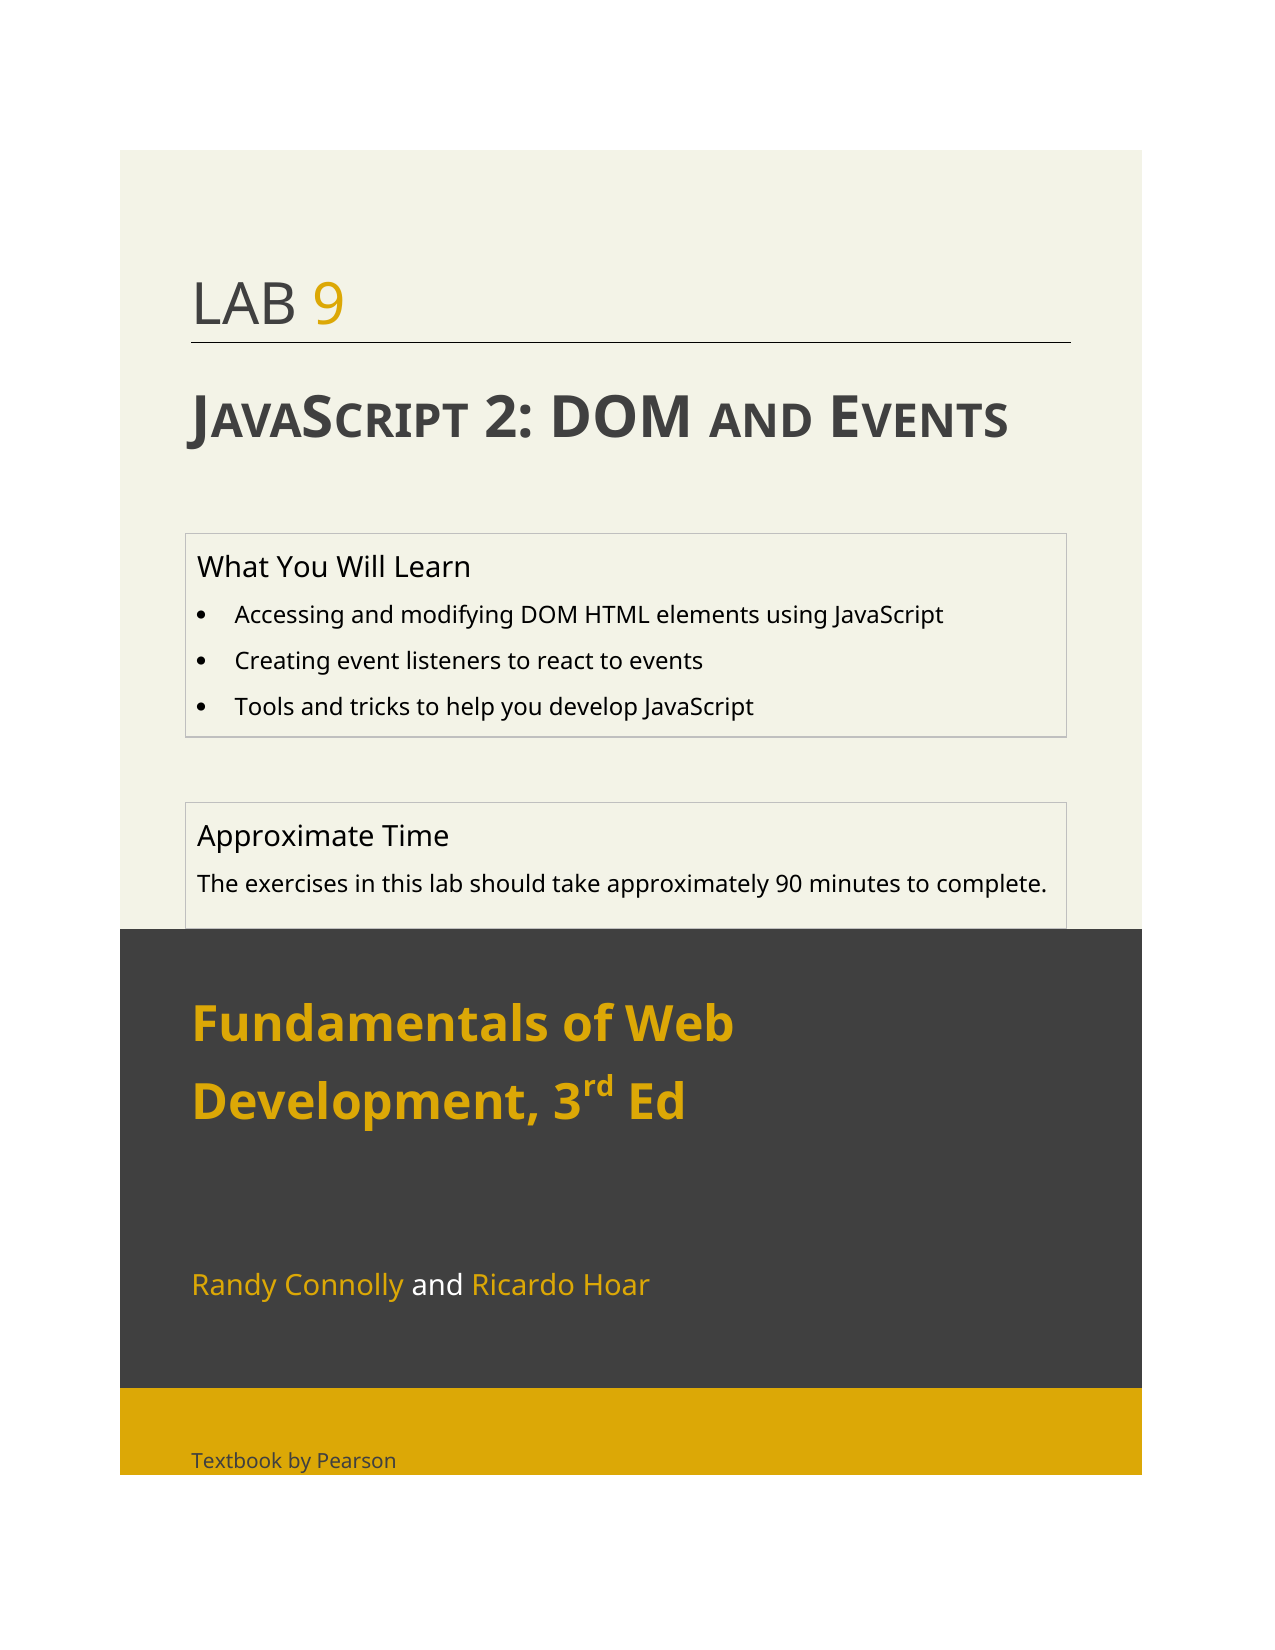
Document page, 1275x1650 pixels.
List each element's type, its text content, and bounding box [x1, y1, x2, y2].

table_cell Textbook by Pearson http://www.funwebdev.com Date Last Revised: September 12, 2019 [120, 1388, 1142, 1475]
table_header LAB 9 JavaScript 2: DOM and Events [120, 150, 1142, 929]
table_cell Fundamentals of Web Development, 3rd Ed Randy Connolly and Ricardo Hoar [120, 929, 1142, 1388]
